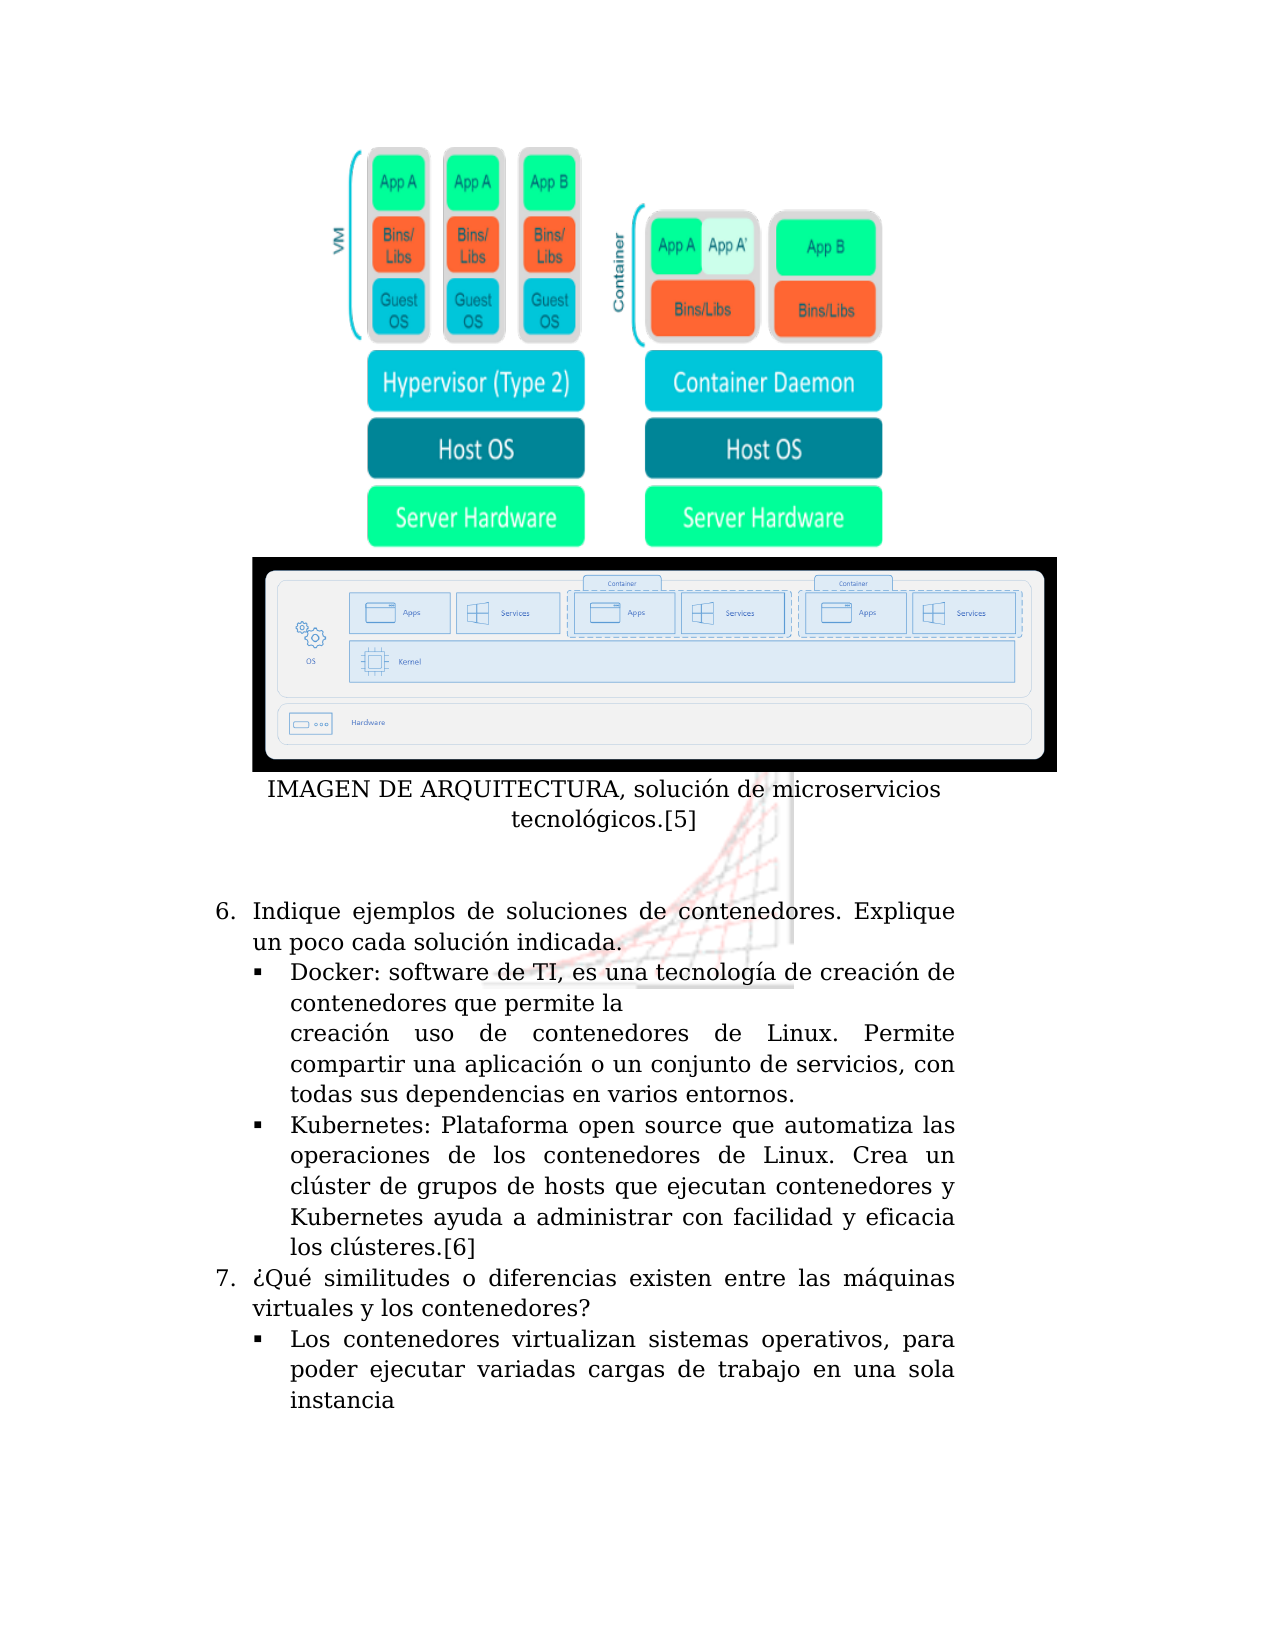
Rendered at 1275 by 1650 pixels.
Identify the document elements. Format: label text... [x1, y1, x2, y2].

list IMAGEN DE ARQUITECTURA, solución de microservicios tecnológicos.[5] [252, 775, 956, 833]
list Indique ejemplos de soluciones de contenedores. Explique un poco cada solución indicada. [215, 897, 956, 955]
list Docker: software de TI, es una tecnología de creación de contenedores que permite la [252, 958, 956, 1016]
list Kubernetes: Plataforma open source que automatiza las operaciones de los contenedores de Linux. Crea un clúster de grupos de hosts que ejecutan contenedores y Kubernetes ayuda a administrar con facilidad y eficacia los clústeres.[6] [252, 1111, 956, 1260]
list ¿Qué similitudes o diferencias existen entre las máquinas virtuales y los contenedores? [215, 1263, 956, 1321]
picture [326, 147, 883, 555]
picture [252, 557, 1057, 772]
list creación uso de contenedores de Linux. Permite compartir una aplicación o un conjunto de servicios, con todas sus dependencias en varios entornos. [290, 1019, 956, 1107]
list Los contenedores virtualizan sistemas operativos, para poder ejecutar variadas cargas de trabajo en una sola instancia [252, 1324, 956, 1413]
